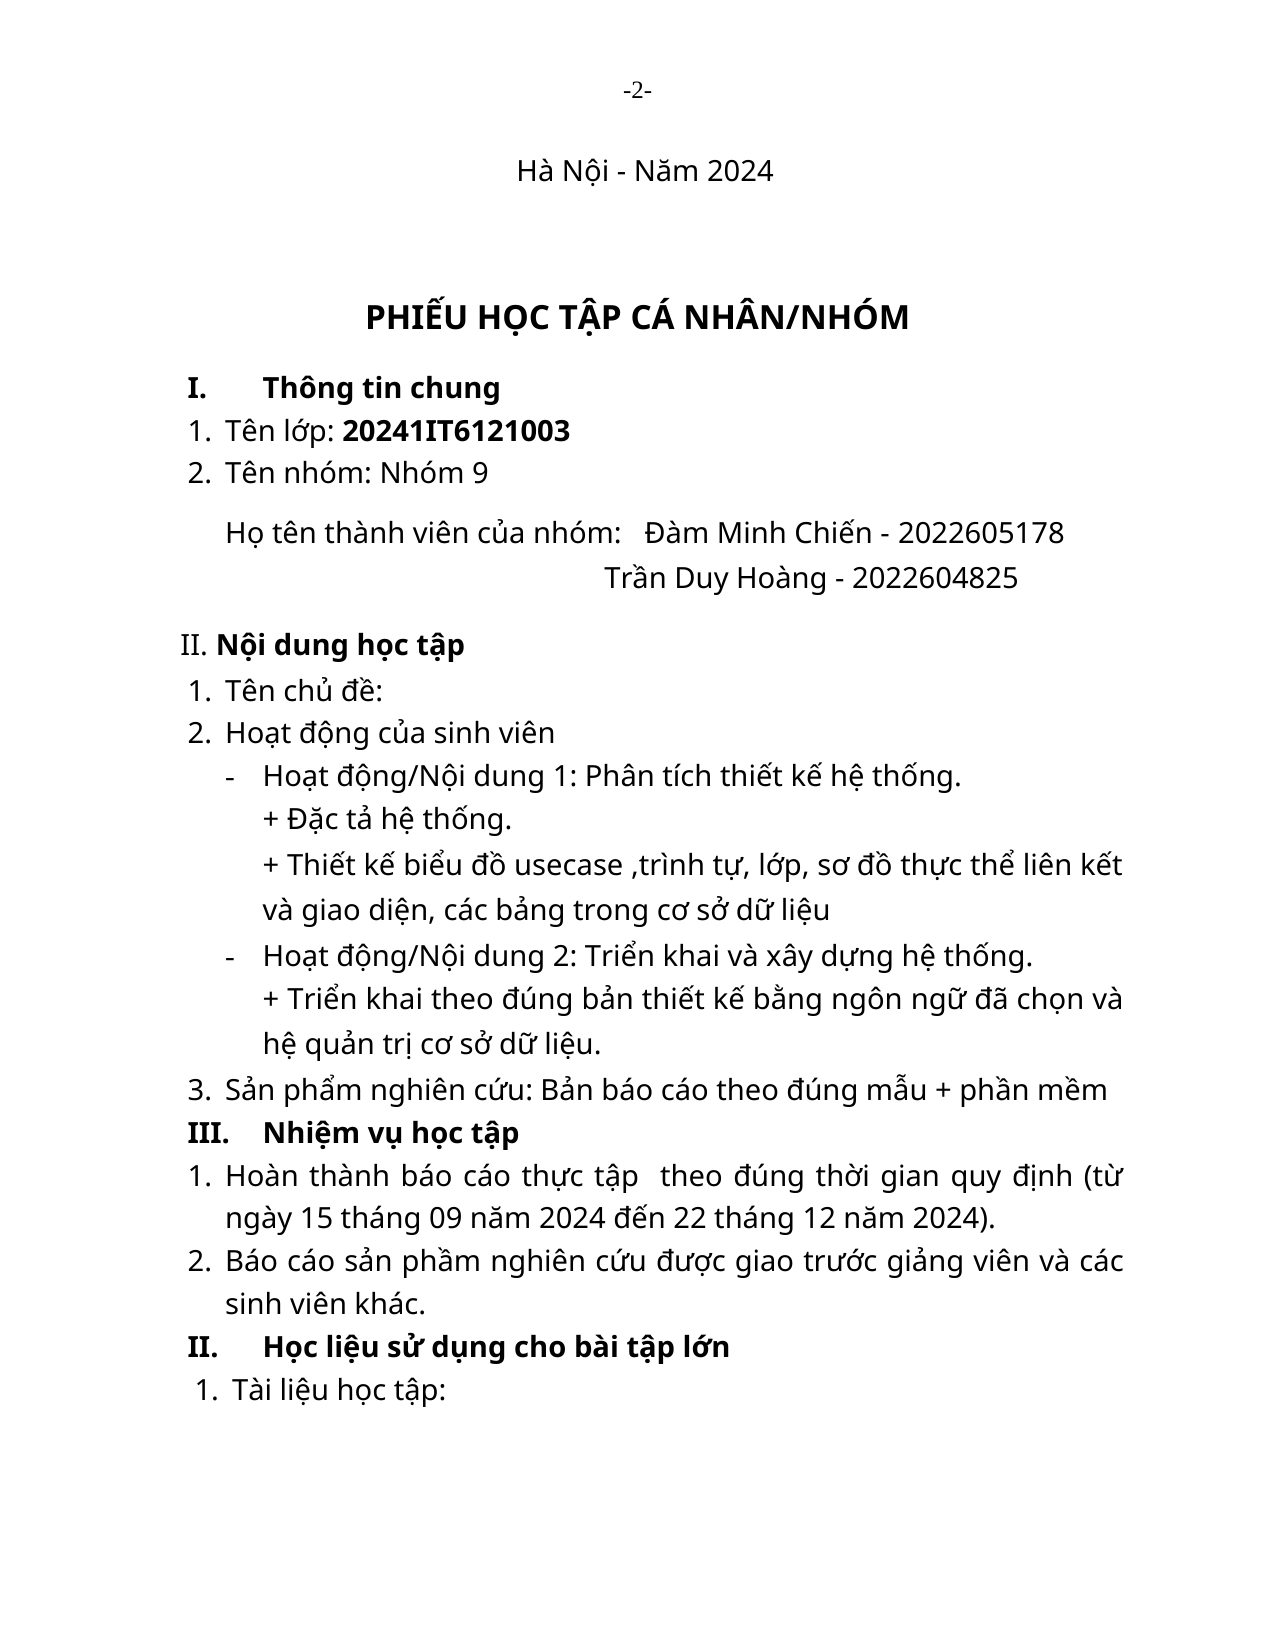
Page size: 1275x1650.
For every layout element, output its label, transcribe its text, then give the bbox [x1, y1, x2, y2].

text PHIẾU HỌC TẬP CÁ NHÂN/NHÓM [150, 294, 1125, 339]
list Sản phẩm nghiên cứu: Bản báo cáo theo đúng mẫu + phần mềm [187, 1069, 1125, 1109]
list Tên lớp: 20241IT6121003 [187, 410, 1125, 449]
list Tài liệu học tập: [194, 1369, 1125, 1408]
text Họ tên thành viên của nhóm: Đàm Minh Chiến - 2022605178 [225, 512, 1125, 552]
list Báo cáo sản phầm nghiên cứu được giao trước giảng viên và các sinh viên khác. [187, 1240, 1125, 1323]
list Tên chủ đề: [187, 670, 1125, 709]
text II. Nội dung học tập [150, 624, 1125, 664]
list + Thiết kế biểu đồ usecase ,trình tự, lớp, sơ đồ thực thể liên kết và giao diện, các bảng trong cơ sở dữ liệu [262, 844, 1125, 929]
list Hoạt động của sinh viên [187, 713, 1125, 752]
list Hoàn thành báo cáo thực tập theo đúng thời gian quy định (từ ngày 15 tháng 09 năm 2024 đến 22 tháng 12 năm 2024). [187, 1155, 1125, 1237]
text Hà Nội - Năm 2024 [165, 150, 1125, 190]
list Học liệu sử dụng cho bài tập lớn [187, 1326, 1125, 1366]
list + Triển khai theo đúng bản thiết kế bằng ngôn ngữ đã chọn và hệ quản trị cơ sở dữ liệu. [262, 978, 1125, 1063]
list Thông tin chung [187, 367, 1125, 407]
list Hoạt động/Nội dung 1: Phân tích thiết kế hệ thống. [225, 755, 1125, 795]
list Hoạt động/Nội dung 2: Triển khai và xây dựng hệ thống. [225, 935, 1125, 975]
list Nhiệm vụ học tập [187, 1112, 1125, 1152]
list + Đặc tả hệ thống. [262, 798, 1125, 838]
text Trần Duy Hoàng - 2022604825 [150, 558, 1125, 597]
list Tên nhóm: Nhóm 9 [187, 453, 1125, 492]
